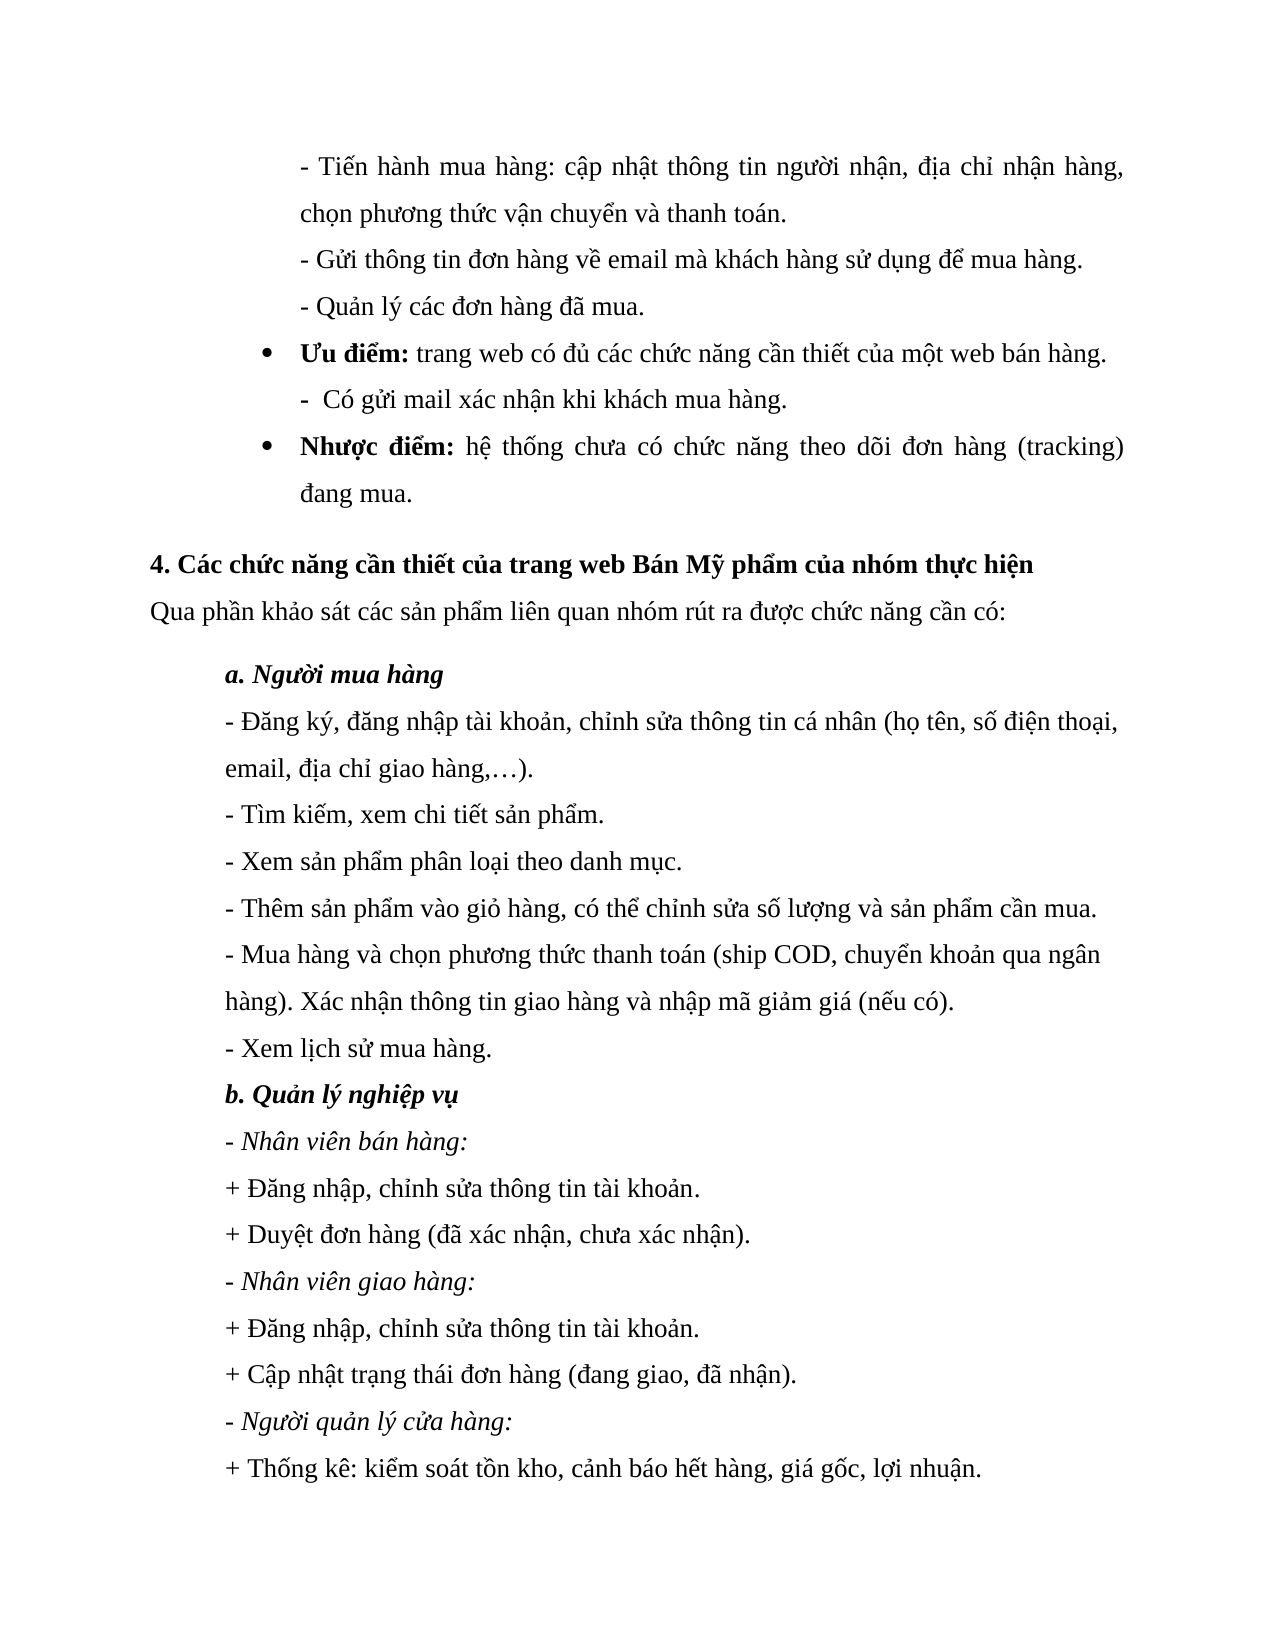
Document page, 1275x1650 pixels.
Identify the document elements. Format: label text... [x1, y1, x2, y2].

list - Tìm kiếm, xem chi tiết sản phẩm. [225, 799, 1125, 830]
list - Đăng ký, đăng nhập tài khoản, chỉnh sửa thông tin cá nhân (họ tên, số điện thoại, email, địa chỉ giao hàng,…). [225, 705, 1125, 783]
subtitle 4. Các chức năng cần thiết của trang web Bán Mỹ phẩm của nhóm thực hiện [150, 549, 1125, 580]
list - Nhân viên bán hàng: [225, 1125, 1125, 1156]
list Nhược điểm: hệ thống chưa có chức năng theo dõi đơn hàng (tracking) đang mua. [262, 430, 1125, 508]
list + Đăng nhập, chỉnh sửa thông tin tài khoản. [225, 1172, 1125, 1203]
list - Mua hàng và chọn phương thức thanh toán (ship COD, chuyển khoản qua ngân hàng). Xác nhận thông tin giao hàng và nhập mã giảm giá (nếu có). [225, 939, 1125, 1016]
list - Tiến hành mua hàng: cập nhật thông tin người nhận, địa chỉ nhận hàng, chọn phương thức vận chuyển và thanh toán. [300, 150, 1125, 228]
list + Duyệt đơn hàng (đã xác nhận, chưa xác nhận). [225, 1219, 1125, 1250]
list - Gửi thông tin đơn hàng về email mà khách hàng sử dụng để mua hàng. [300, 243, 1125, 274]
list - Có gửi mail xác nhận khi khách mua hàng. [300, 383, 1125, 415]
list + Đăng nhập, chỉnh sửa thông tin tài khoản. [225, 1312, 1125, 1343]
list - Xem lịch sử mua hàng. [225, 1032, 1125, 1063]
list + Thống kê: kiểm soát tồn kho, cảnh báo hết hàng, giá gốc, lợi nhuận. [225, 1452, 1125, 1483]
list - Thêm sản phẩm vào giỏ hàng, có thể chỉnh sửa số lượng và sản phẩm cần mua. [225, 892, 1125, 923]
list + Cập nhật trạng thái đơn hàng (đang giao, đã nhận). [225, 1359, 1125, 1390]
list Ưu điểm: trang web có đủ các chức năng cần thiết của một web bán hàng. [262, 337, 1125, 368]
list a. Người mua hàng [225, 659, 1125, 690]
text Qua phần khảo sát các sản phẩm liên quan nhóm rút ra được chức năng cần có: [150, 595, 1125, 626]
list - Xem sản phẩm phân loại theo danh mục. [225, 845, 1125, 876]
list - Quản lý các đơn hàng đã mua. [300, 290, 1125, 321]
list b. Quản lý nghiệp vụ [225, 1079, 1125, 1110]
list - Nhân viên giao hàng: [225, 1265, 1125, 1296]
list - Người quản lý cửa hàng: [225, 1405, 1125, 1436]
